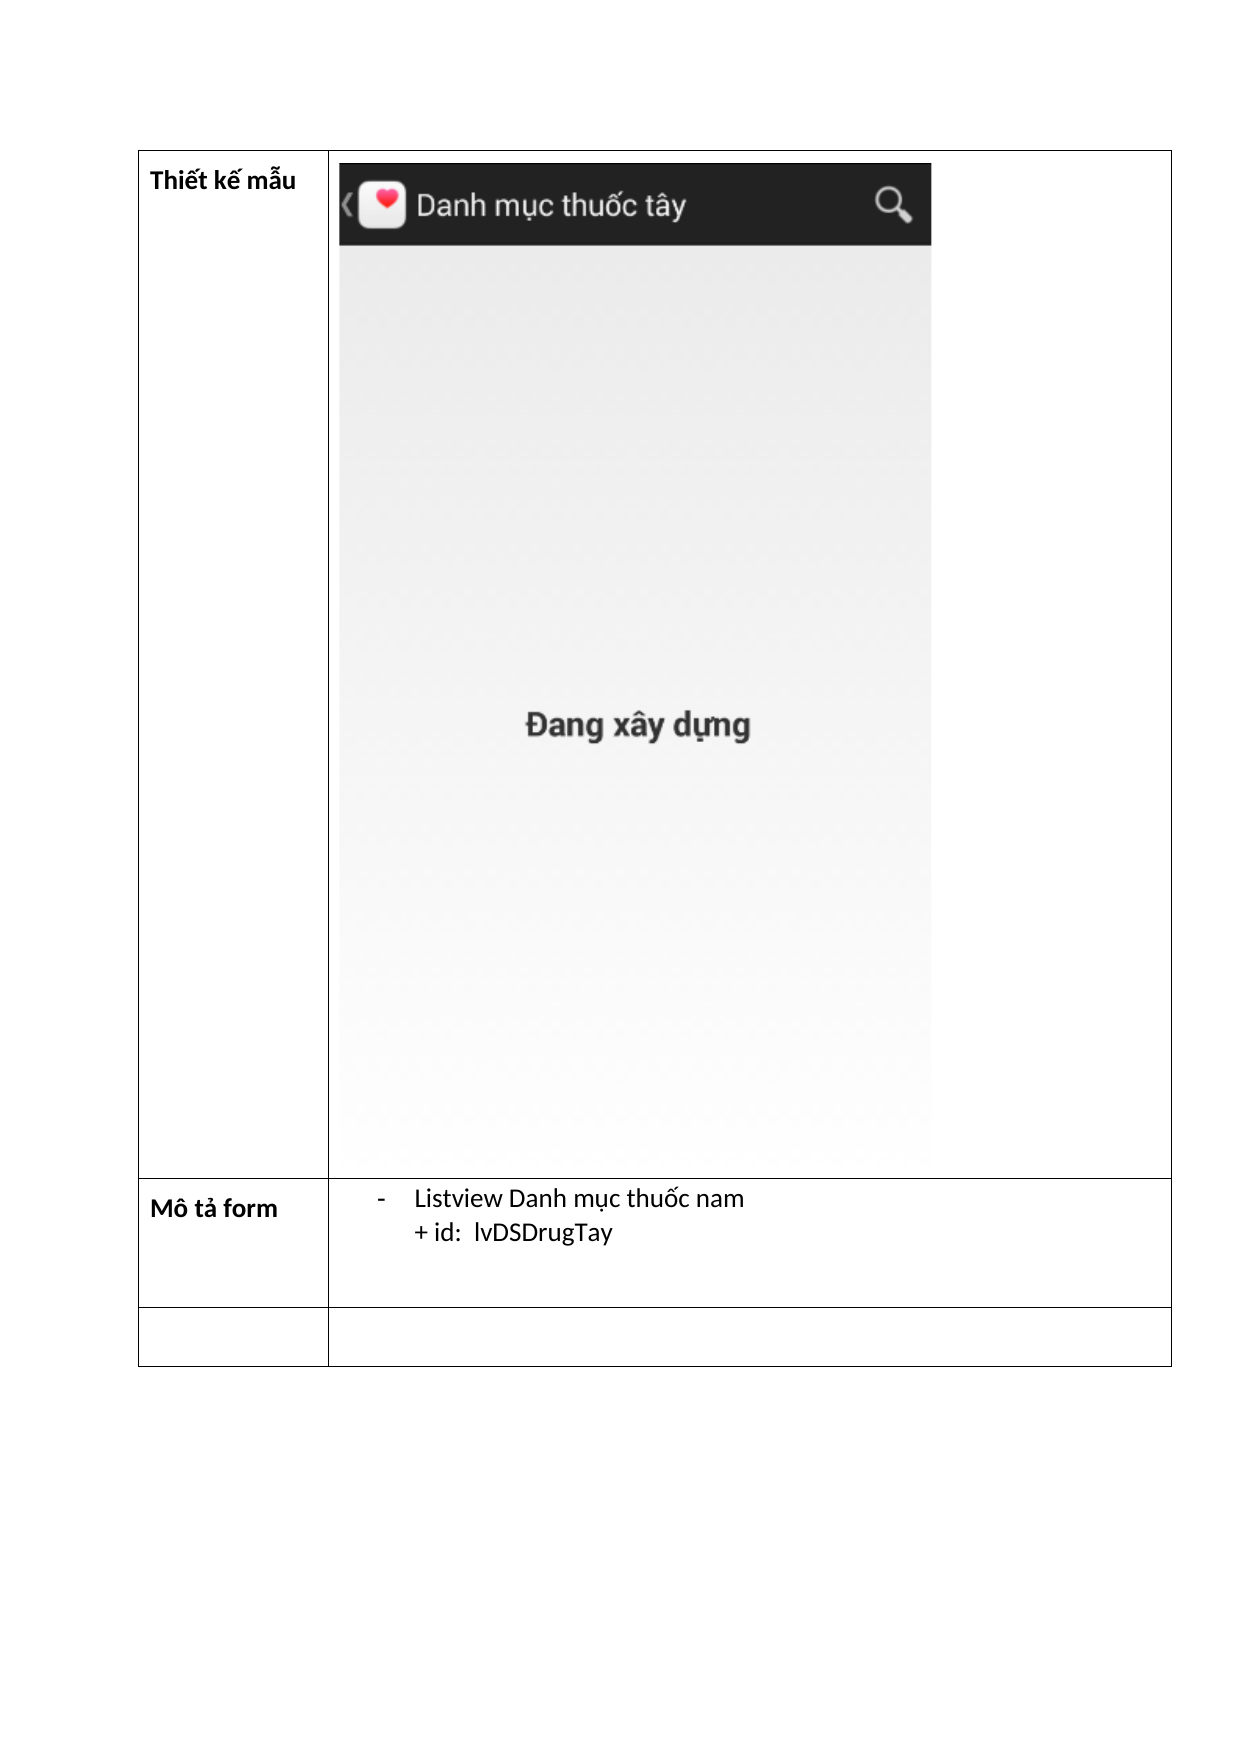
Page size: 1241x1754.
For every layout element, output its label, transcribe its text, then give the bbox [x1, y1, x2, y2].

table_header Thiết kế mẫu [139, 151, 328, 1178]
table_cell [139, 1308, 328, 1366]
table_cell Mô tả form [139, 1179, 328, 1307]
table_header [329, 151, 1171, 1178]
table_cell [329, 1308, 1171, 1366]
table_cell Listview Danh mục thuốc nam + id: lvDSDrugTay [329, 1179, 1171, 1307]
picture [339, 163, 932, 1166]
